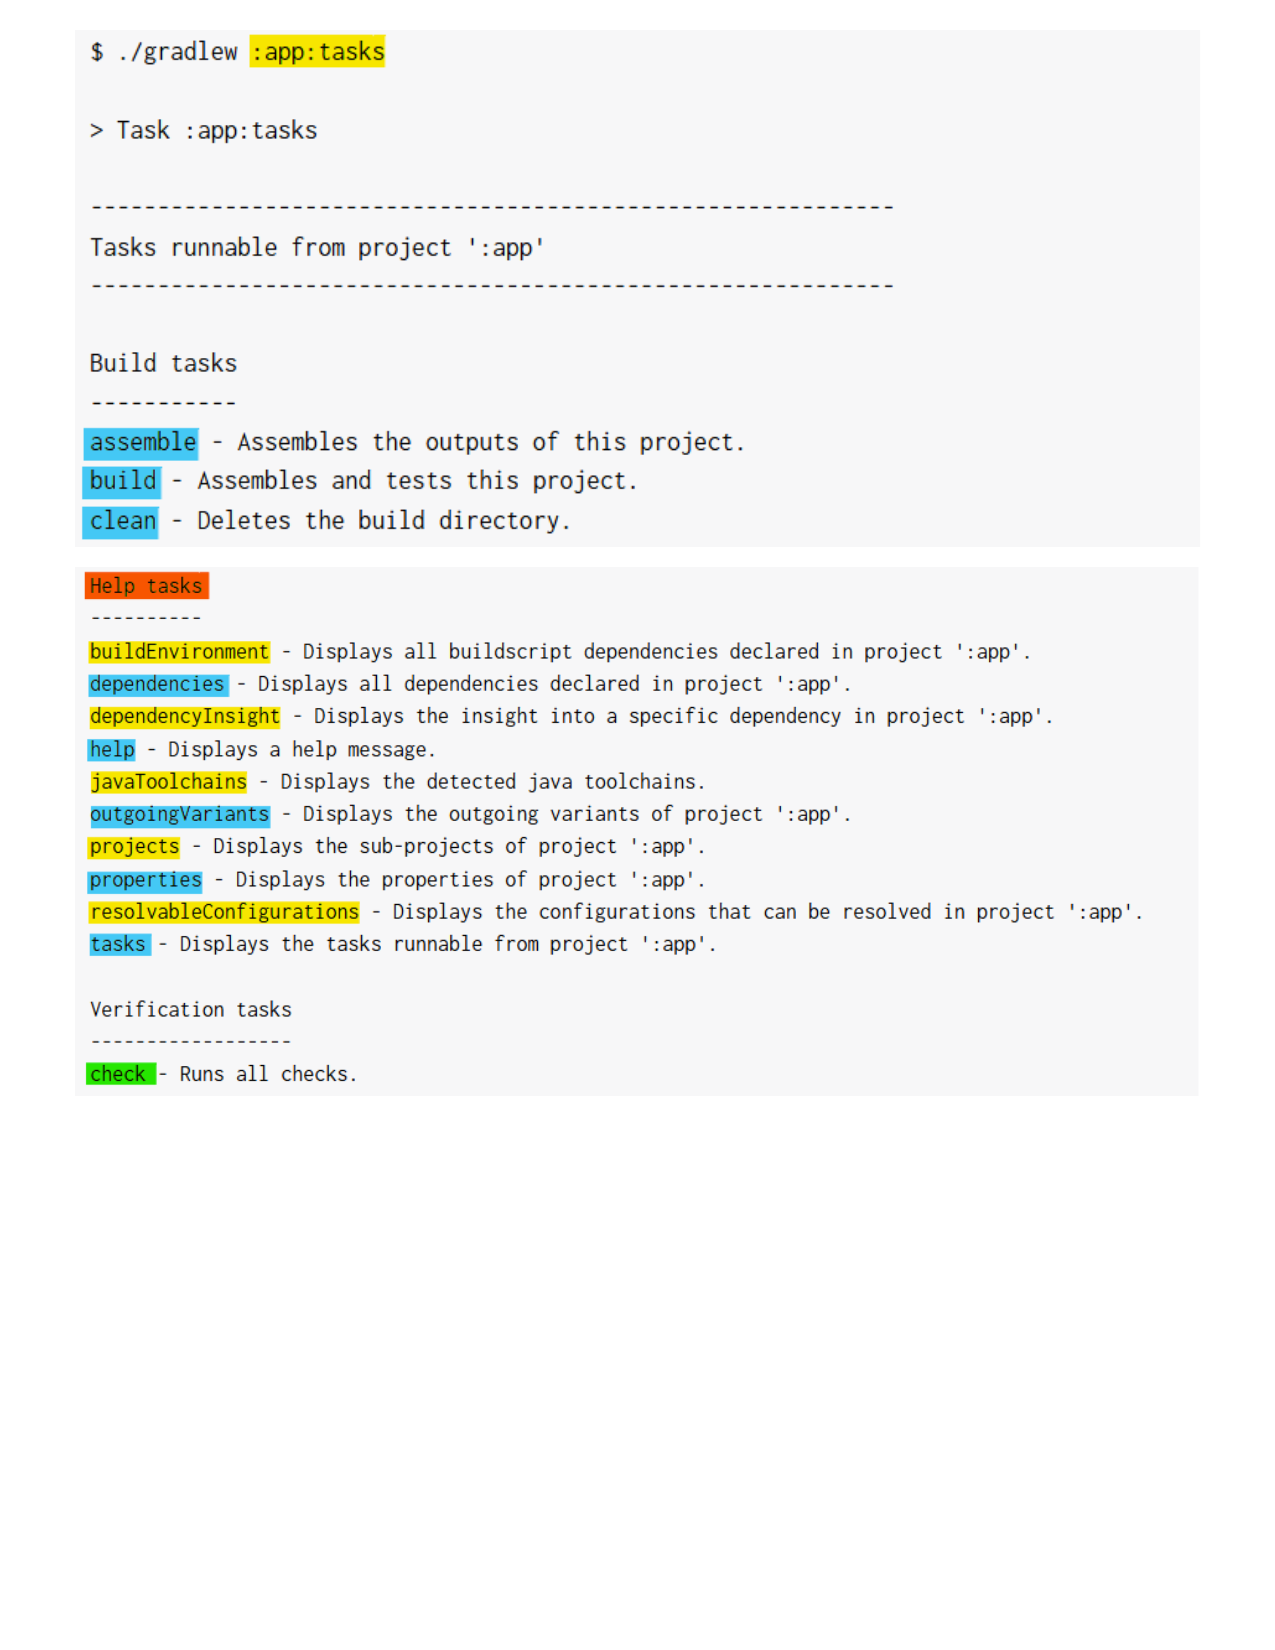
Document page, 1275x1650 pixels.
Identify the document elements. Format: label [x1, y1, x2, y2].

picture [75, 30, 1200, 547]
picture [75, 567, 1200, 1096]
